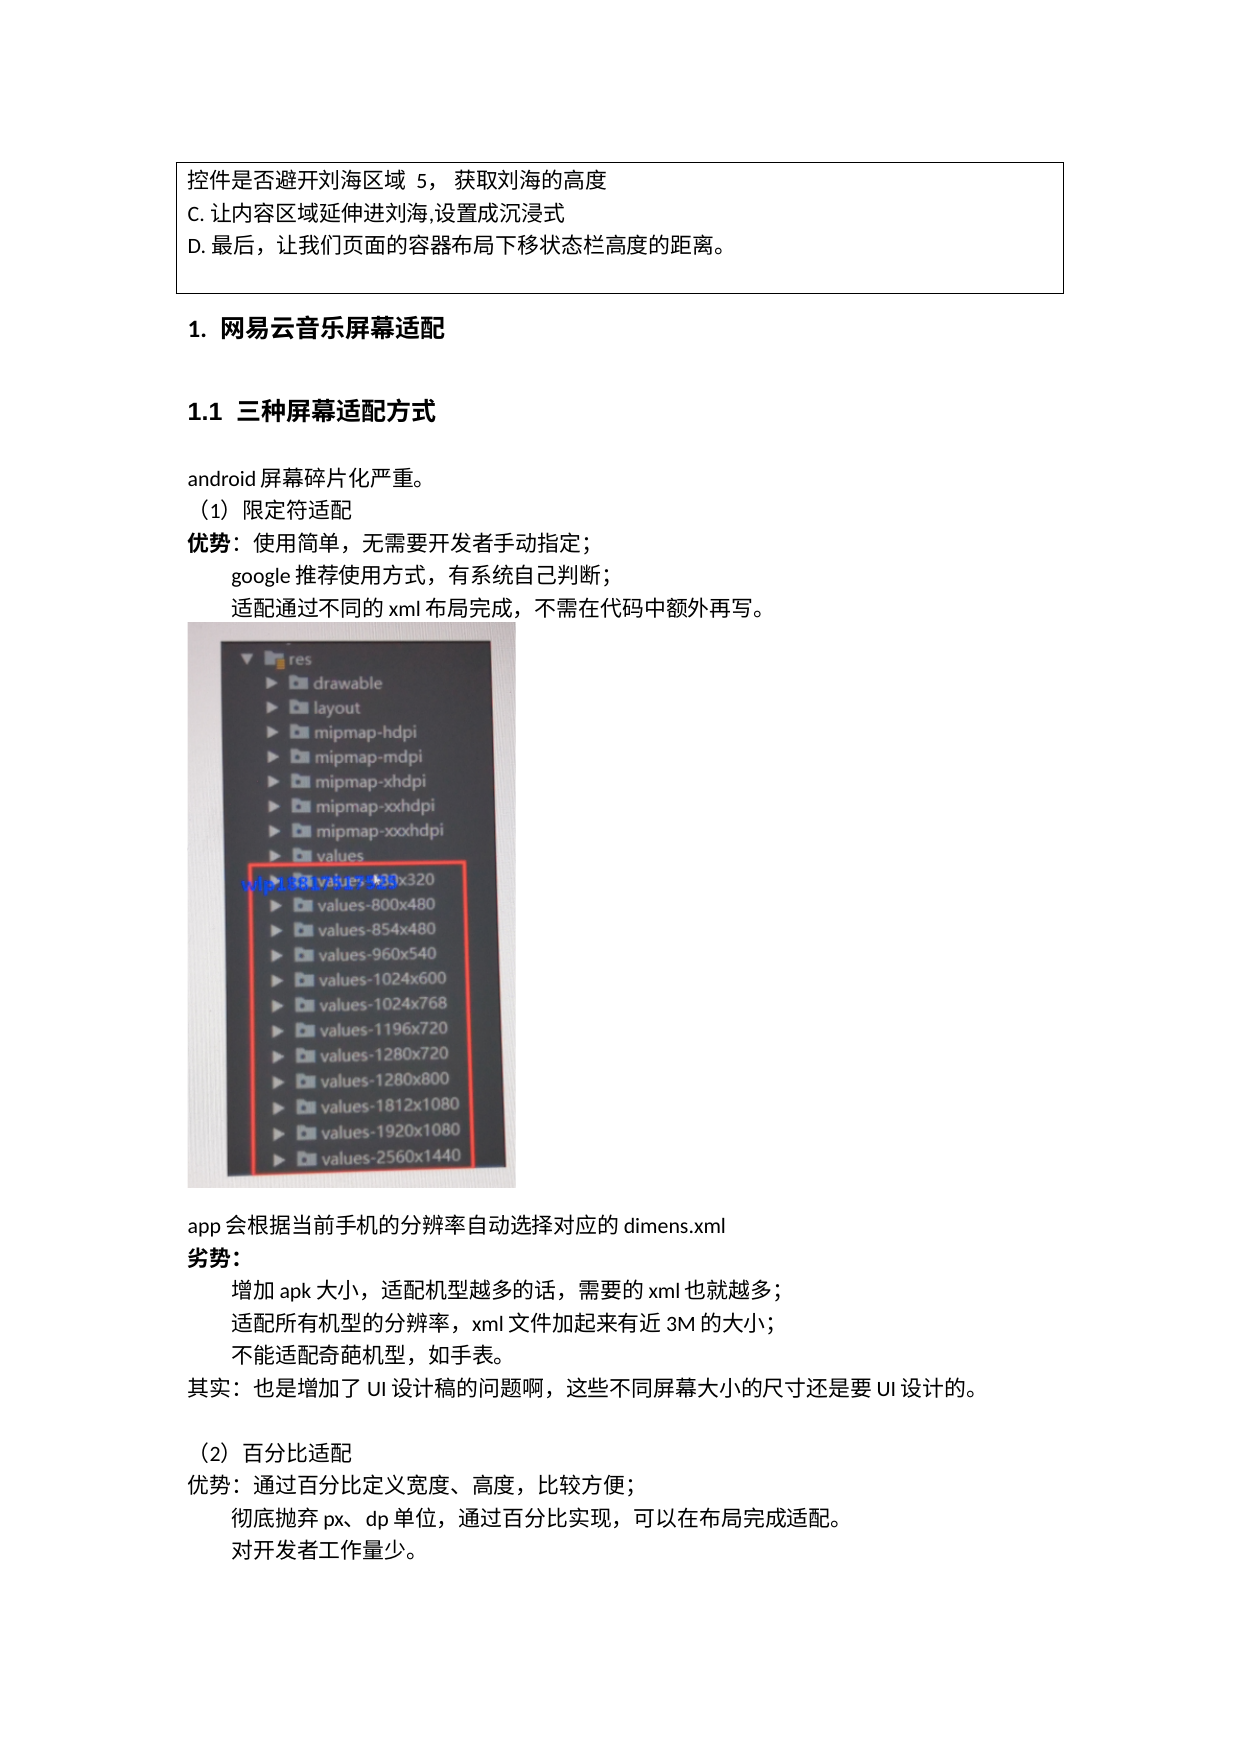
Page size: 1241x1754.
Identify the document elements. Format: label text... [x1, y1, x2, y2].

list 对开发者工作量少。 [187, 1533, 1053, 1565]
list 优势：使用简单，无需要开发者手动指定； [187, 525, 1053, 558]
list android屏幕碎片化严重。 [187, 460, 1053, 493]
list 其实：也是增加了UI设计稿的问题啊，这些不同屏幕大小的尺寸还是要UI设计的。 [187, 1370, 1053, 1403]
subtitle 三种屏幕适配方式 [187, 377, 1053, 442]
list （2）百分比适配 [187, 1435, 1053, 1468]
subtitle 网易云音乐屏幕适配 [187, 294, 1053, 359]
list 优势：通过百分比定义宽度、高度，比较方便； [187, 1468, 1053, 1500]
list 增加apk大小，适配机型越多的话，需要的xml也就越多； [187, 1273, 1053, 1305]
list 适配所有机型的分辨率，xml文件加起来有近3M的大小； [187, 1305, 1053, 1338]
list 劣势： [187, 1240, 1053, 1273]
list 适配通过不同的xml布局完成，不需在代码中额外再写。 [187, 590, 1053, 623]
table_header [177, 163, 1063, 293]
list app会根据当前手机的分辨率自动选择对应的dimens.xml [187, 1208, 1053, 1240]
list 彻底抛弃px、dp单位，通过百分比实现，可以在布局完成适配。 [187, 1500, 1053, 1533]
list google推荐使用方式，有系统自己判断； [187, 558, 1053, 590]
list （1）限定符适配 [187, 493, 1053, 525]
list 不能适配奇葩机型，如手表。 [187, 1338, 1053, 1370]
picture [187, 622, 516, 1188]
